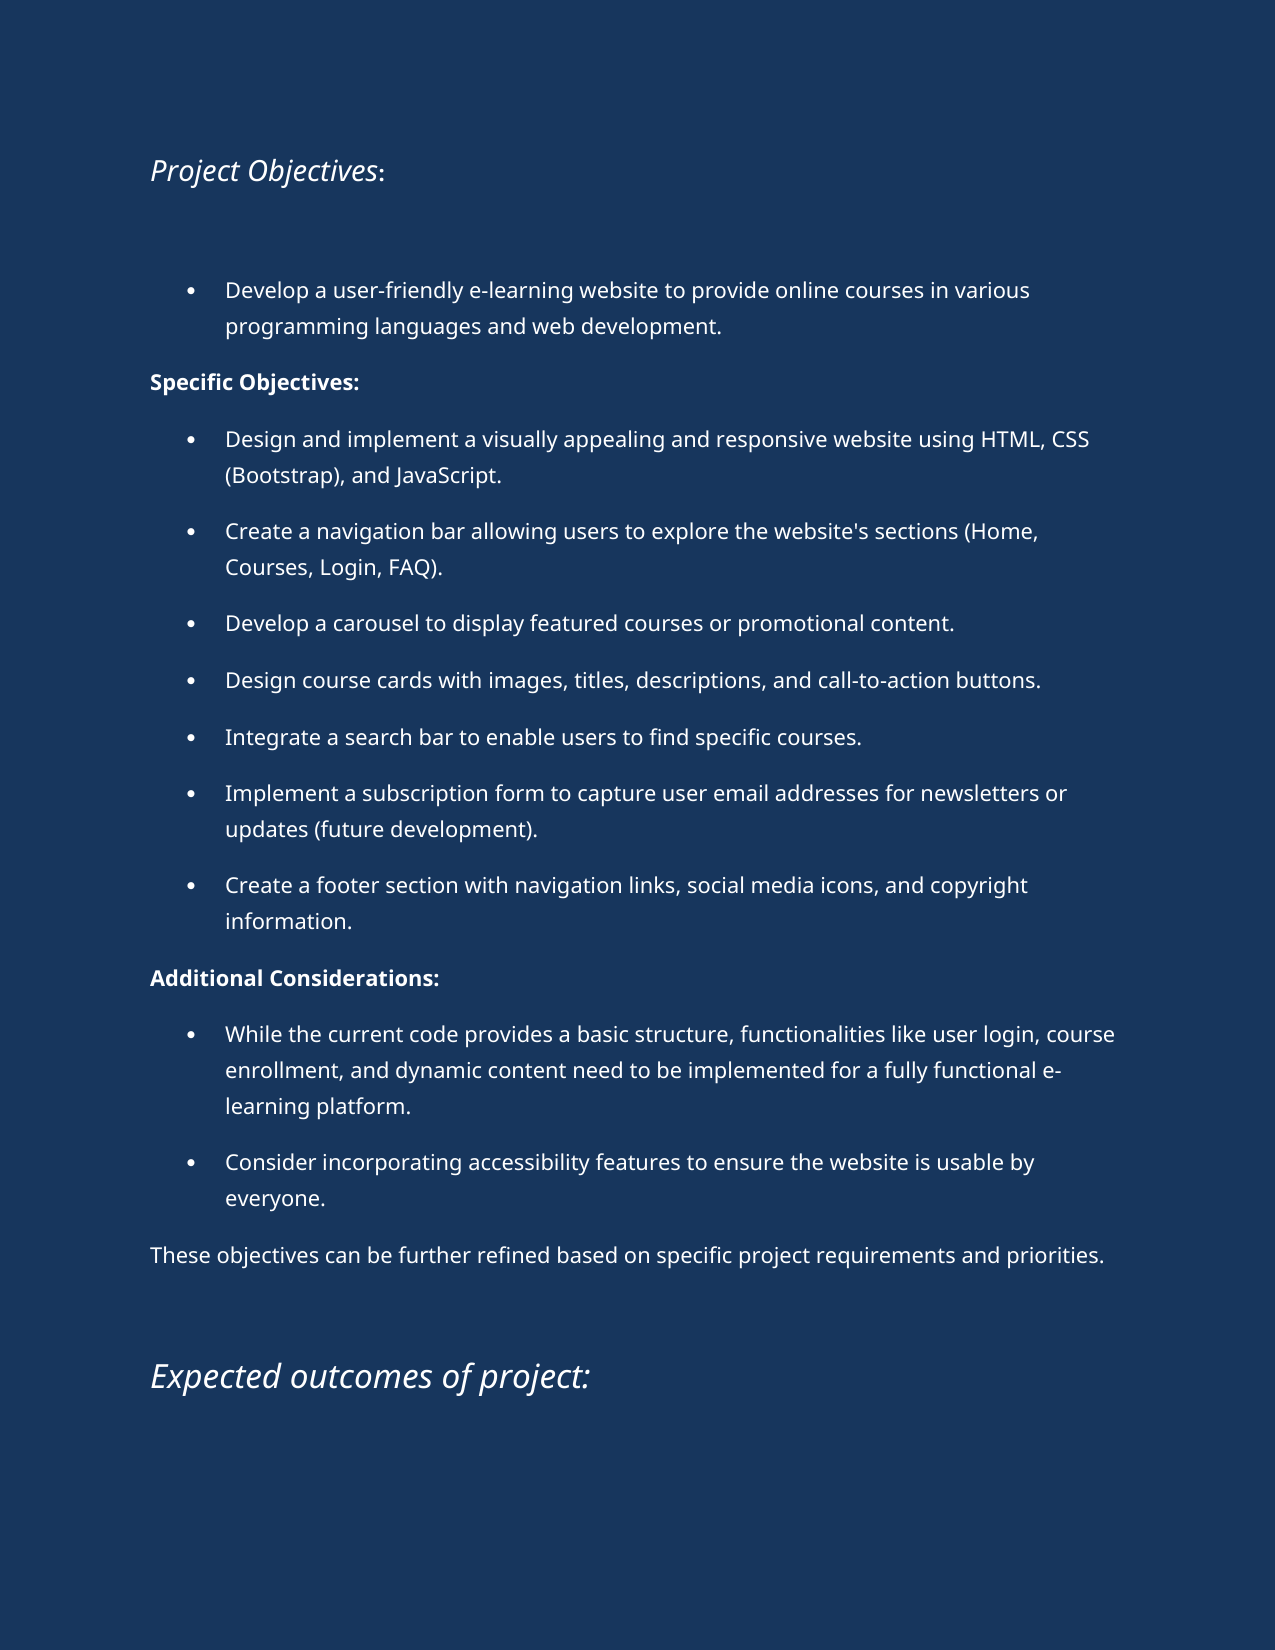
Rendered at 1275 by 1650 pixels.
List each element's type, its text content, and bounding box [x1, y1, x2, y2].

text These objectives can be further refined based on specific project requirements and priorities. [150, 1239, 1125, 1269]
list Design course cards with images, titles, descriptions, and call-to-action buttons. [187, 665, 1125, 695]
list Design and implement a visually appealing and responsive website using HTML, CSS (Bootstrap), and JavaScript. [187, 424, 1125, 489]
text Specific Objectives: [150, 367, 1125, 397]
text Expected outcomes of project: [150, 1353, 1125, 1398]
list Implement a subscription form to capture user email addresses for newsletters or updates (future development). [187, 778, 1125, 844]
list Create a navigation bar allowing users to explore the website's sections (Home, Courses, Login, FAQ). [187, 516, 1125, 582]
list Consider incorporating accessibility features to ensure the website is usable by everyone. [187, 1147, 1125, 1213]
list Create a footer section with navigation links, social media icons, and copyright information. [187, 870, 1125, 936]
list While the current code provides a basic structure, functionalities like user login, course enrollment, and dynamic content need to be implemented for a fully functional e-learning platform. [187, 1019, 1125, 1121]
text Project Objectives: [150, 150, 1125, 190]
list Integrate a search bar to enable users to find specific courses. [187, 722, 1125, 751]
text Additional Considerations: [150, 963, 1125, 992]
list Develop a user-friendly e-learning website to provide online courses in various programming languages and web development. [187, 275, 1125, 341]
list Develop a carousel to display featured courses or promotional content. [187, 608, 1125, 638]
